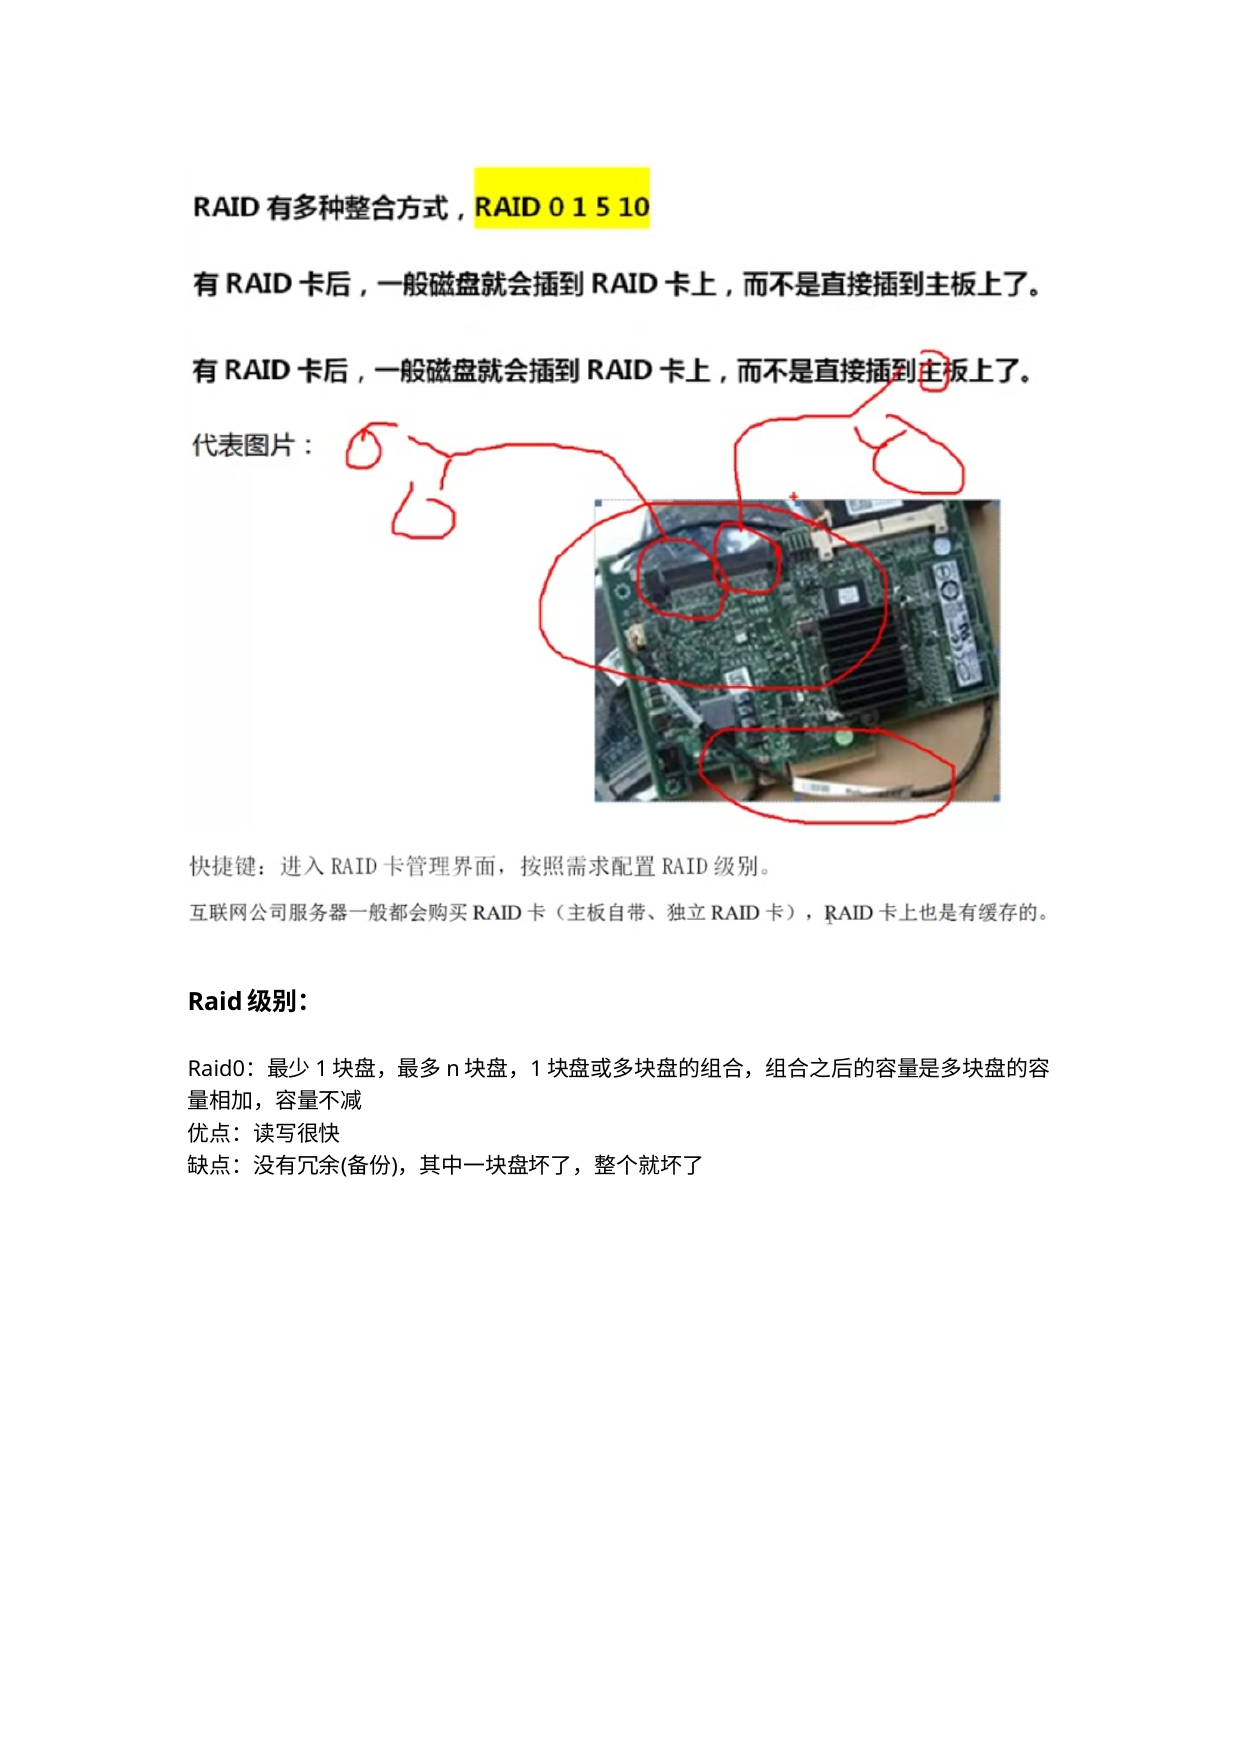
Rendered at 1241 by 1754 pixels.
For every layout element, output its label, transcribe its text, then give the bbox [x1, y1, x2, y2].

subtitle Raid级别： [187, 967, 1053, 1032]
picture [187, 162, 1053, 310]
text Raid0：最少1块盘，最多n块盘，1块盘或多块盘的组合，组合之后的容量是多块盘的容量相加，容量不减 [187, 1051, 1053, 1116]
text 缺点：没有冗余(备份)，其中一块盘坏了，整个就坏了 [187, 1148, 1053, 1181]
picture [187, 844, 1053, 930]
text 优点：读写很快 [187, 1116, 1053, 1148]
picture [187, 324, 1053, 833]
